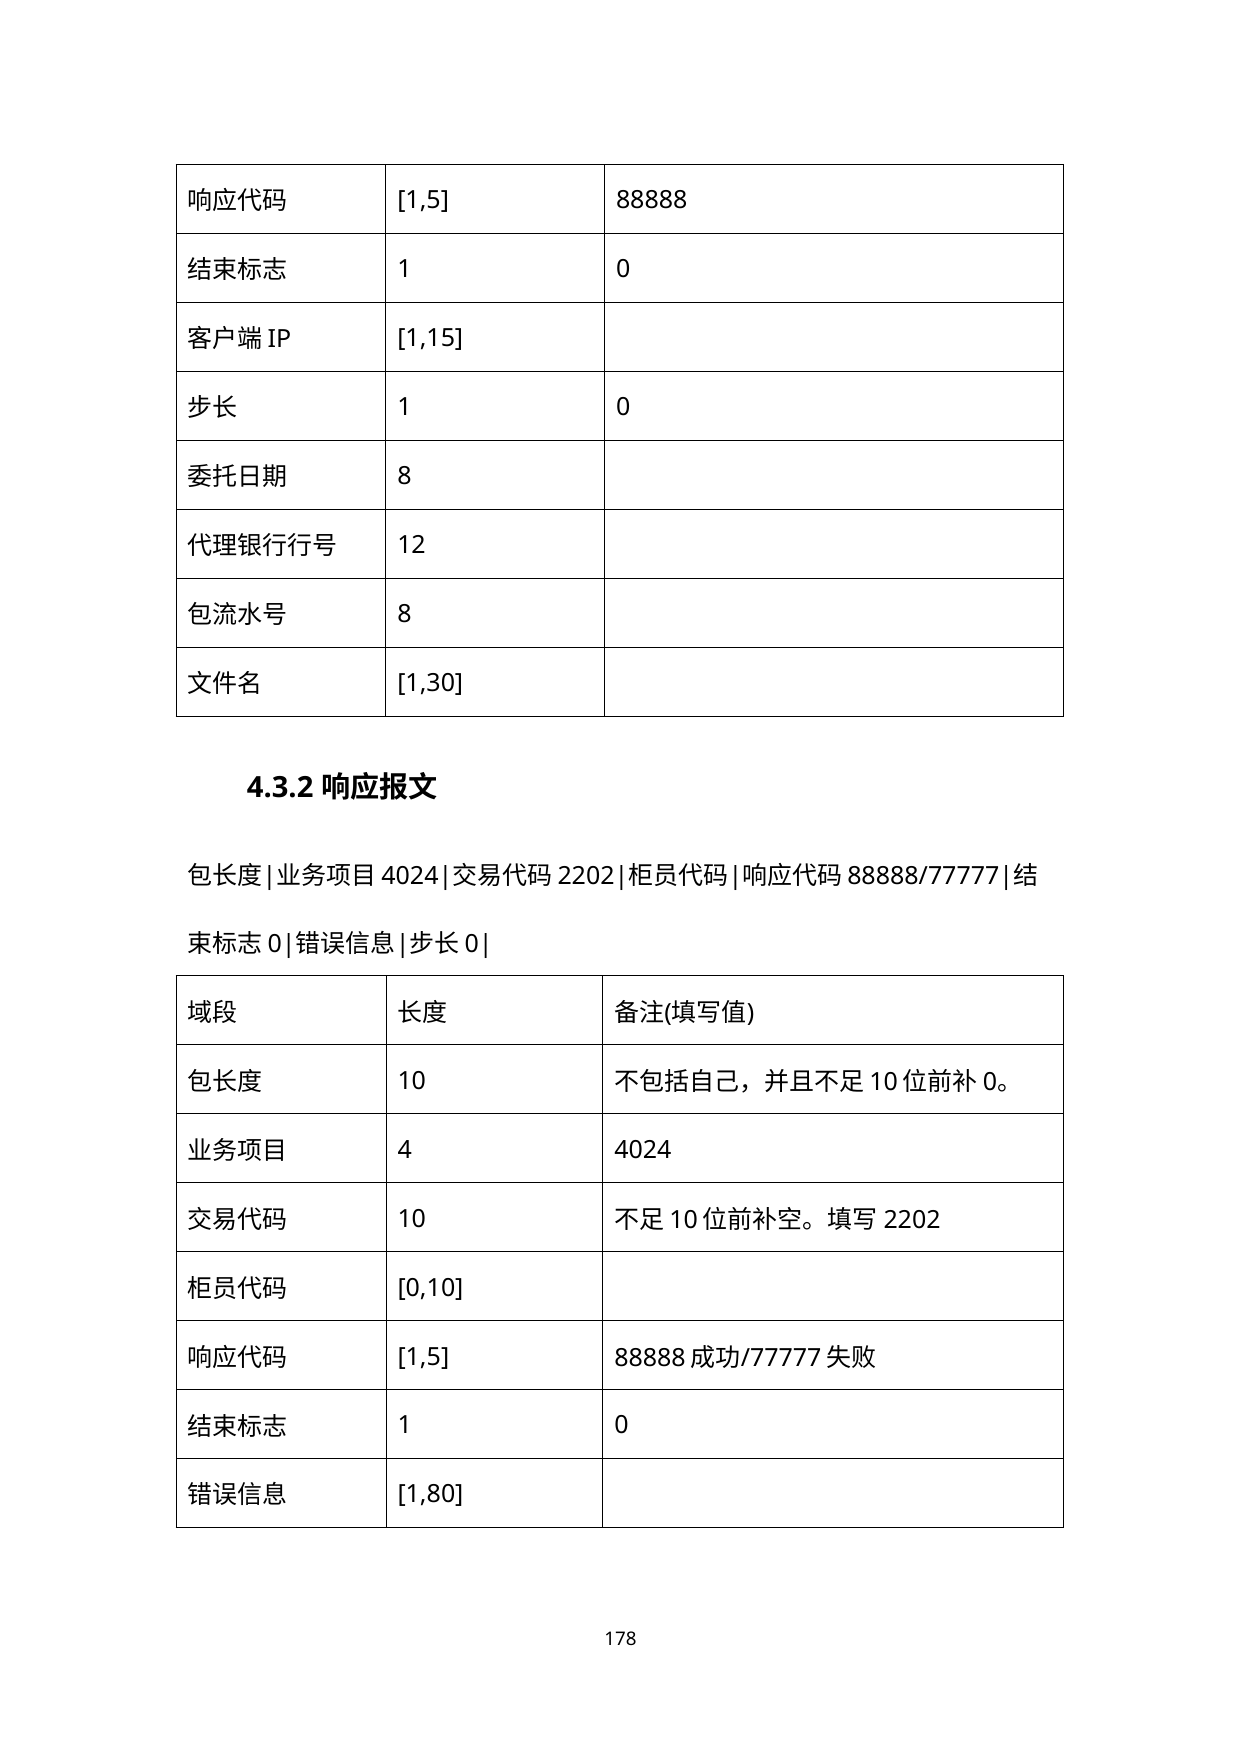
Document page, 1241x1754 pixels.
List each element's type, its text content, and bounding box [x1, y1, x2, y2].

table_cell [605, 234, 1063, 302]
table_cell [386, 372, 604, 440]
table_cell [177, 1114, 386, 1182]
subtitle 响应报文 [247, 751, 1053, 818]
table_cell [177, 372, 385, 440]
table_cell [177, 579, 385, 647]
text 包长度|业务项目4024|交易代码2202|柜员代码|响应代码88888/77777|结束标志0|错误信息|步长0| [187, 839, 1053, 975]
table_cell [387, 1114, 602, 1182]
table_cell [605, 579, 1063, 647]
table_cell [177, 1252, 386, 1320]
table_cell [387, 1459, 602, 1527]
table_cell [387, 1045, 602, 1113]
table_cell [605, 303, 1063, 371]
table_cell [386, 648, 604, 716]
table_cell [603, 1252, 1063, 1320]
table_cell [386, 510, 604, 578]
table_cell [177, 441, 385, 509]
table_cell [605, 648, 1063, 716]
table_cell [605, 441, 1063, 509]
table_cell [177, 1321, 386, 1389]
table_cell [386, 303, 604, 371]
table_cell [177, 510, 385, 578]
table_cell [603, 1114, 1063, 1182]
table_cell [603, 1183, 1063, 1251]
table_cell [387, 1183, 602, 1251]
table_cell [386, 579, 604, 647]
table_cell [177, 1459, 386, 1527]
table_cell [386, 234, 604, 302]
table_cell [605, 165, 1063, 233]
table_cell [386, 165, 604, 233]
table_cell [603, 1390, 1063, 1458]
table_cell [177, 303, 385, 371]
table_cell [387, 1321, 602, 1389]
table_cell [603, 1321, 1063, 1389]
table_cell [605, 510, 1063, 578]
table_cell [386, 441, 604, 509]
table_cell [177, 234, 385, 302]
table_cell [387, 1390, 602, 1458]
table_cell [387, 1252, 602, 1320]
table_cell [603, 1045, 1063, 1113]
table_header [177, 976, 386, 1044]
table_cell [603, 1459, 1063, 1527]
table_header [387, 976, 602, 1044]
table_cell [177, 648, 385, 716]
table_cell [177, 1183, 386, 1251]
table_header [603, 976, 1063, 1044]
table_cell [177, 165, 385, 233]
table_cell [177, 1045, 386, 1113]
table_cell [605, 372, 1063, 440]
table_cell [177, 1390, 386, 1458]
